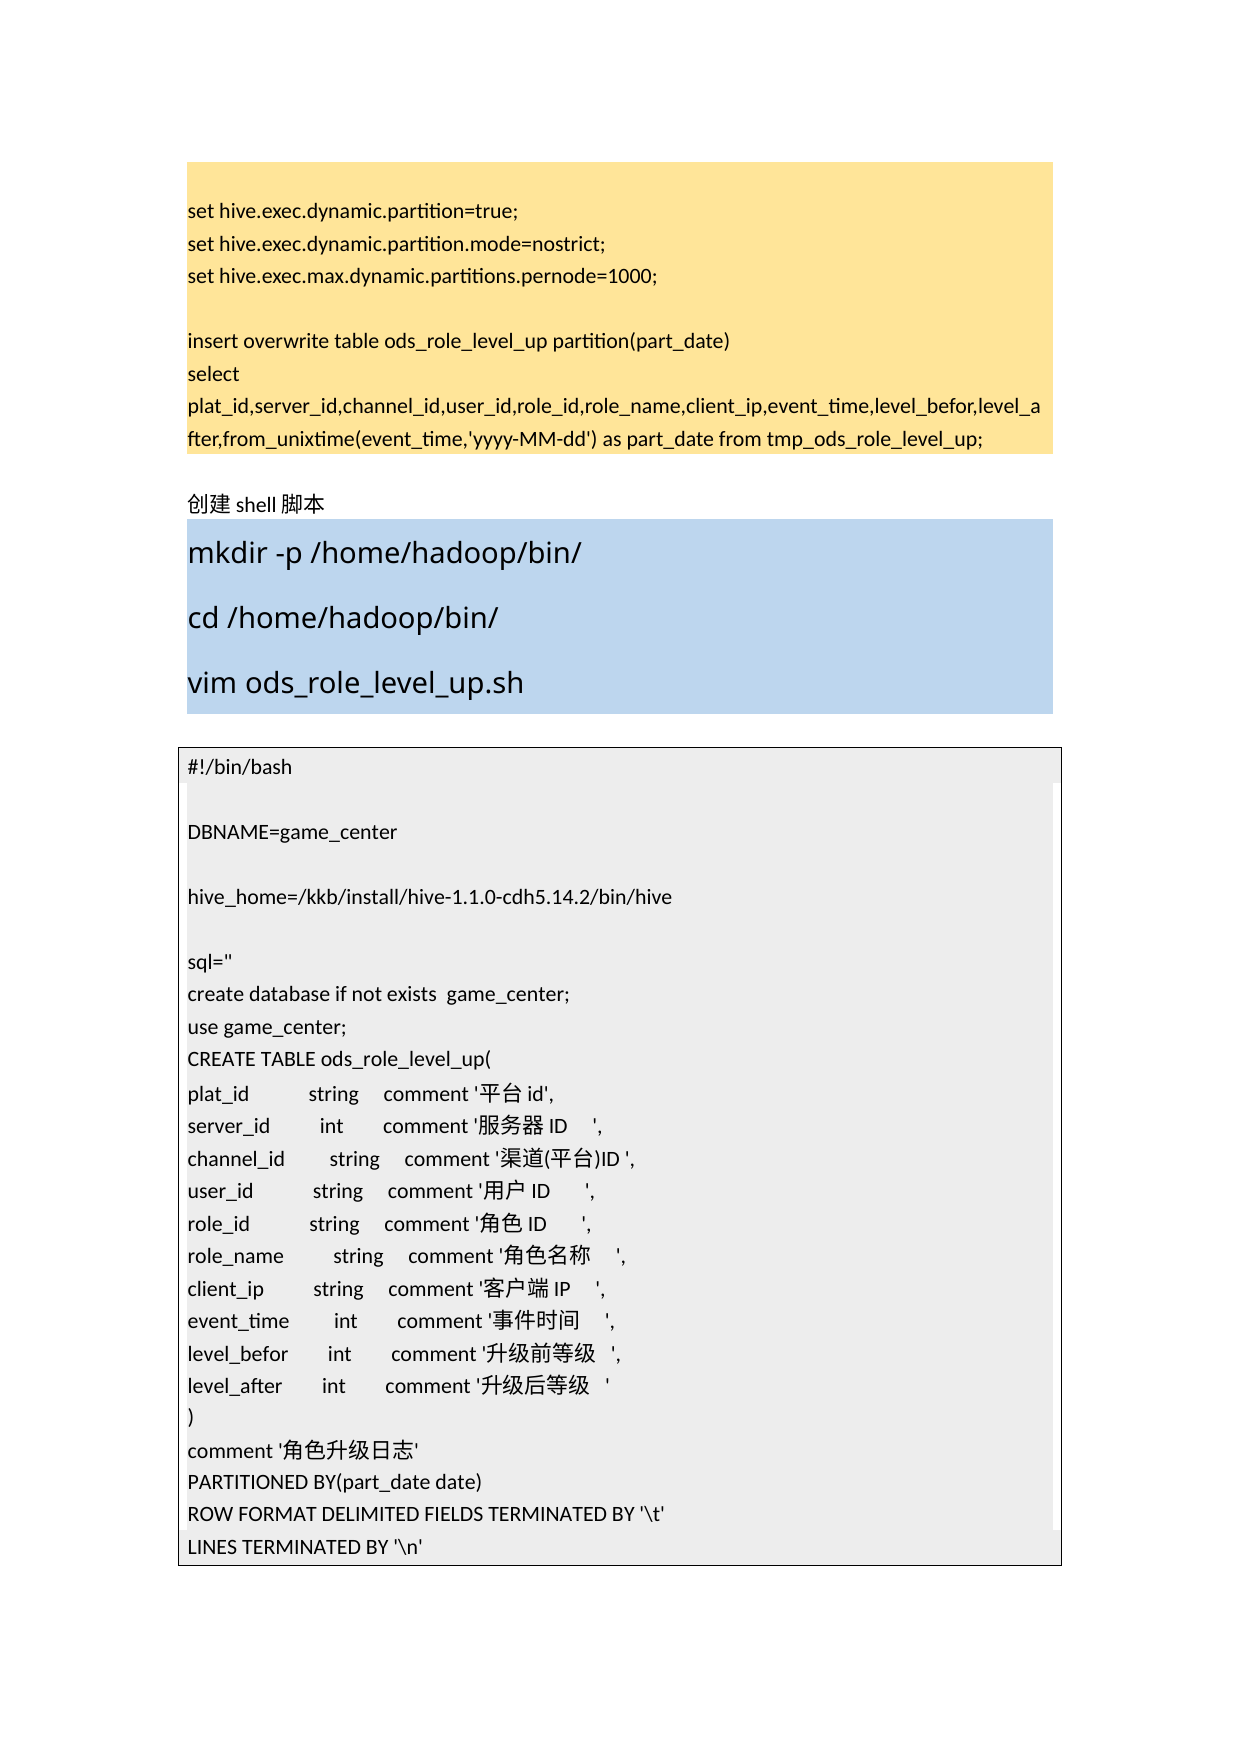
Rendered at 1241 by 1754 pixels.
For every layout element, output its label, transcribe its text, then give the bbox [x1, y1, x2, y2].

text level_after int comment '升级后等级 ' [187, 1368, 1053, 1400]
text cd /home/hadoop/bin/ [187, 584, 1053, 649]
text CREATE TABLE ods_role_level_up( [187, 1043, 1053, 1075]
text vim ods_role_level_up.sh [187, 649, 1053, 714]
text comment '角色升级日志' [187, 1433, 1053, 1465]
text set hive.exec.dynamic.partition=true; [187, 194, 1053, 227]
text 创建shell脚本 [187, 487, 1053, 519]
text #!/bin/bash [179, 748, 1061, 783]
text use game_center; [187, 1010, 1053, 1043]
text DBNAME=game_center [187, 815, 1053, 848]
text level_befor int comment '升级前等级 ', [187, 1335, 1053, 1368]
text client_ip string comment '客户端IP ', [187, 1270, 1053, 1303]
text role_id string comment '角色ID ', [187, 1205, 1053, 1238]
text role_name string comment '角色名称 ', [187, 1238, 1053, 1270]
text insert overwrite table ods_role_level_up partition(part_date) [187, 324, 1053, 357]
text sql=" [187, 945, 1053, 978]
text set hive.exec.max.dynamic.partitions.pernode=1000; [187, 259, 1053, 292]
text hive_home=/kkb/install/hive-1.1.0-cdh5.14.2/bin/hive [187, 880, 1053, 913]
text server_id int comment '服务器ID ', [187, 1108, 1053, 1140]
text channel_id string comment '渠道(平台)ID ', [187, 1140, 1053, 1173]
text LINES TERMINATED BY '\n' [179, 1527, 1061, 1565]
text ROW FORMAT DELIMITED FIELDS TERMINATED BY '\t' [187, 1498, 1053, 1527]
text user_id string comment '用户ID ', [187, 1173, 1053, 1205]
text ) [187, 1400, 1053, 1433]
text select plat_id,server_id,channel_id,user_id,role_id,role_name,client_ip,event_time,level_befor,level_after,from_unixtime(event_time,'yyyy-MM-dd') as part_date from tmp_ods_role_level_up; [187, 357, 1053, 454]
text create database if not exists game_center; [187, 978, 1053, 1010]
text plat_id string comment '平台id', [187, 1075, 1053, 1108]
text event_time int comment '事件时间 ', [187, 1303, 1053, 1335]
text set hive.exec.dynamic.partition.mode=nostrict; [187, 227, 1053, 259]
text mkdir -p /home/hadoop/bin/ [187, 519, 1053, 584]
text PARTITIONED BY(part_date date) [187, 1465, 1053, 1498]
